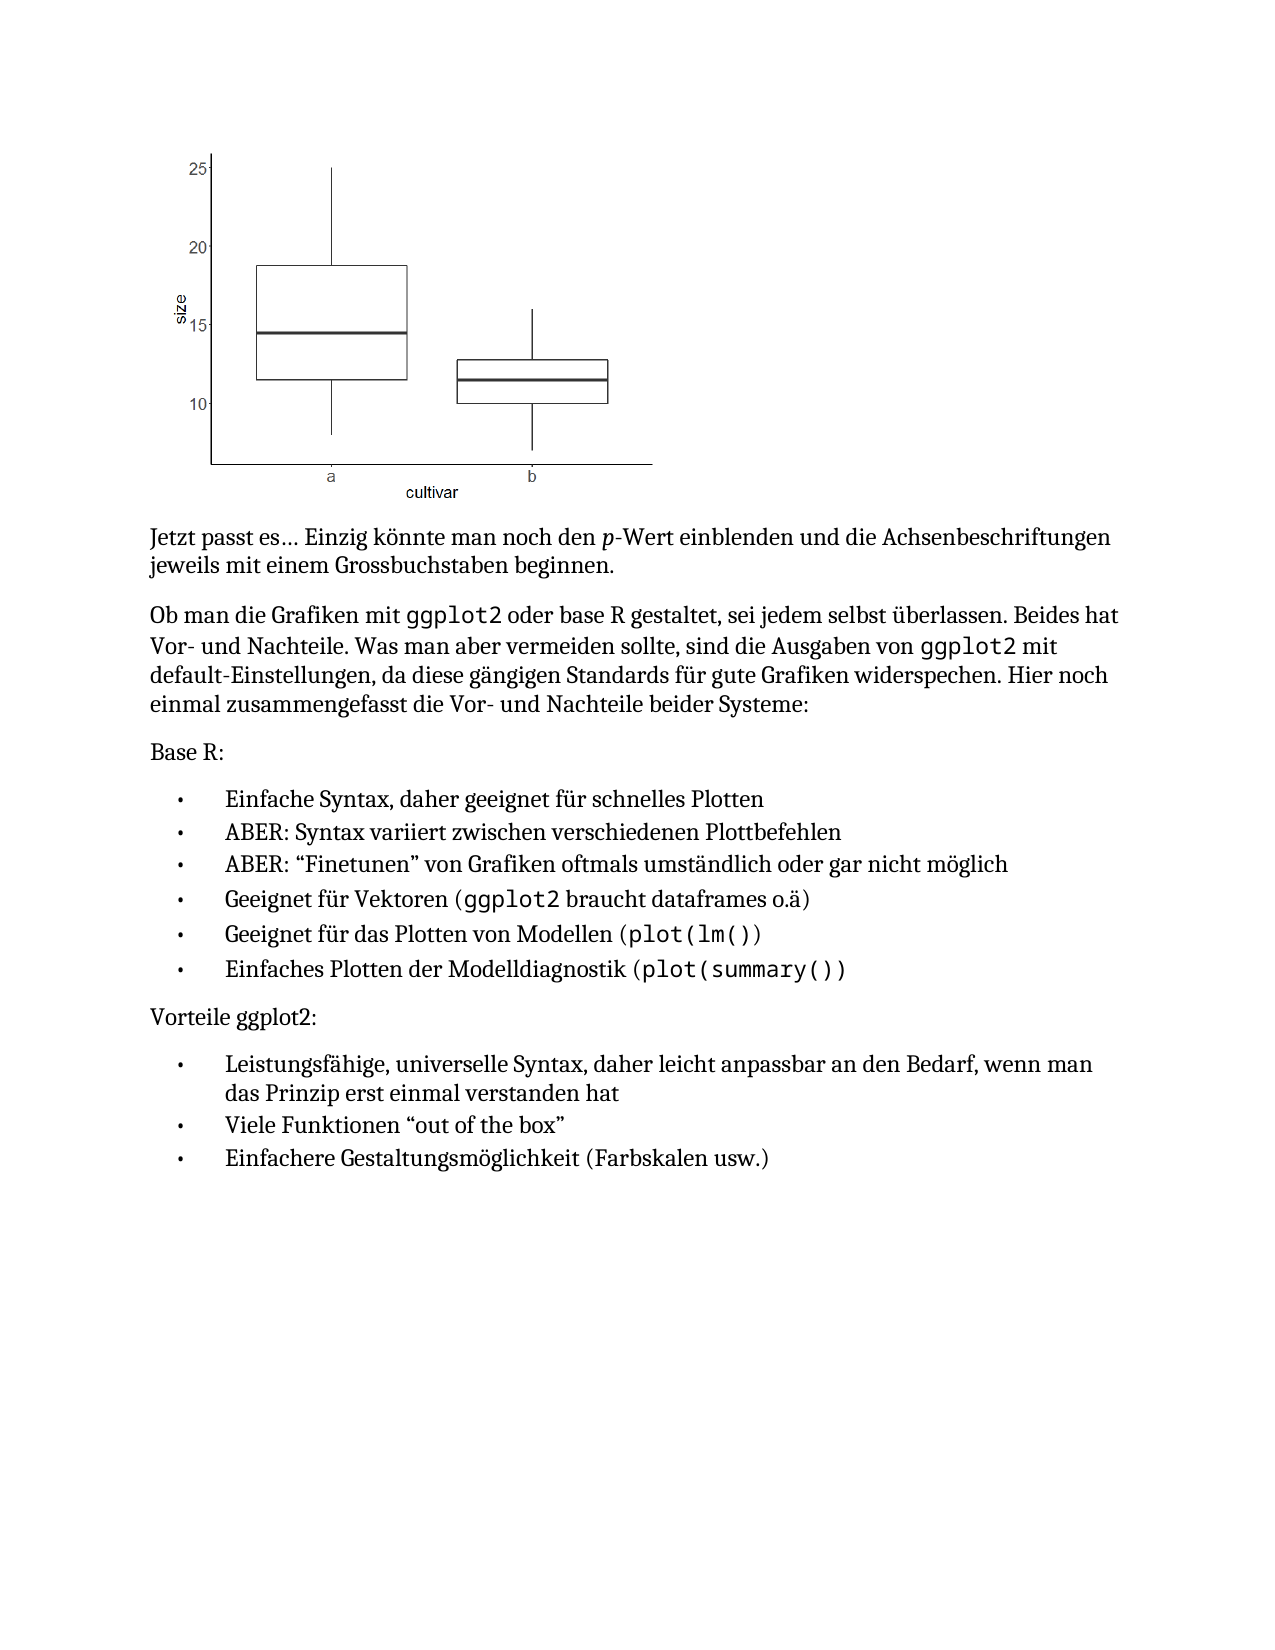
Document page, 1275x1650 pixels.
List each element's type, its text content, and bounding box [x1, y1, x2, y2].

list Geeignet für Vektoren (ggplot2 braucht dataframes o.ä) [175, 882, 1125, 914]
list Einfachere Gestaltungsmöglichkeit (Farbskalen usw.) [175, 1144, 1125, 1172]
list Leistungsfähige, universelle Syntax, daher leicht anpassbar an den Bedarf, wenn man das Prinzip erst einmal verstanden hat [175, 1050, 1125, 1107]
text Jetzt passt es… Einzig könnte man noch den p-Wert einblenden und die Achsenbeschriftungen jeweils mit einem Grossbuchstaben beginnen. [150, 522, 1125, 580]
text Base R: [150, 737, 1125, 766]
list ABER: Syntax variiert zwischen verschiedenen Plottbefehlen [175, 817, 1125, 846]
list ABER: “Finetunen” von Grafiken oftmals umständlich oder gar nicht möglich [175, 850, 1125, 879]
list Einfache Syntax, daher geeignet für schnelles Plotten [175, 785, 1125, 814]
list Geeignet für das Plotten von Modellen (plot(lm()) [175, 917, 1125, 949]
text Ob man die Grafiken mit ggplot2 oder base R gestaltet, sei jedem selbst überlassen. Beides hat Vor- und Nachteile. Was man aber vermeiden sollte, sind die Ausgaben von ggplot2 mit default-Einstellungen, da diese gängigen Standards für gute Grafiken widerspechen. Hier noch einmal zusammengefasst die Vor- und Nachteile beider Systeme: [150, 599, 1125, 719]
picture [168, 150, 657, 504]
list Viele Funktionen “out of the box” [175, 1111, 1125, 1140]
text Vorteile ggplot2: [150, 1002, 1125, 1031]
list Einfaches Plotten der Modelldiagnostik (plot(summary()) [175, 952, 1125, 984]
